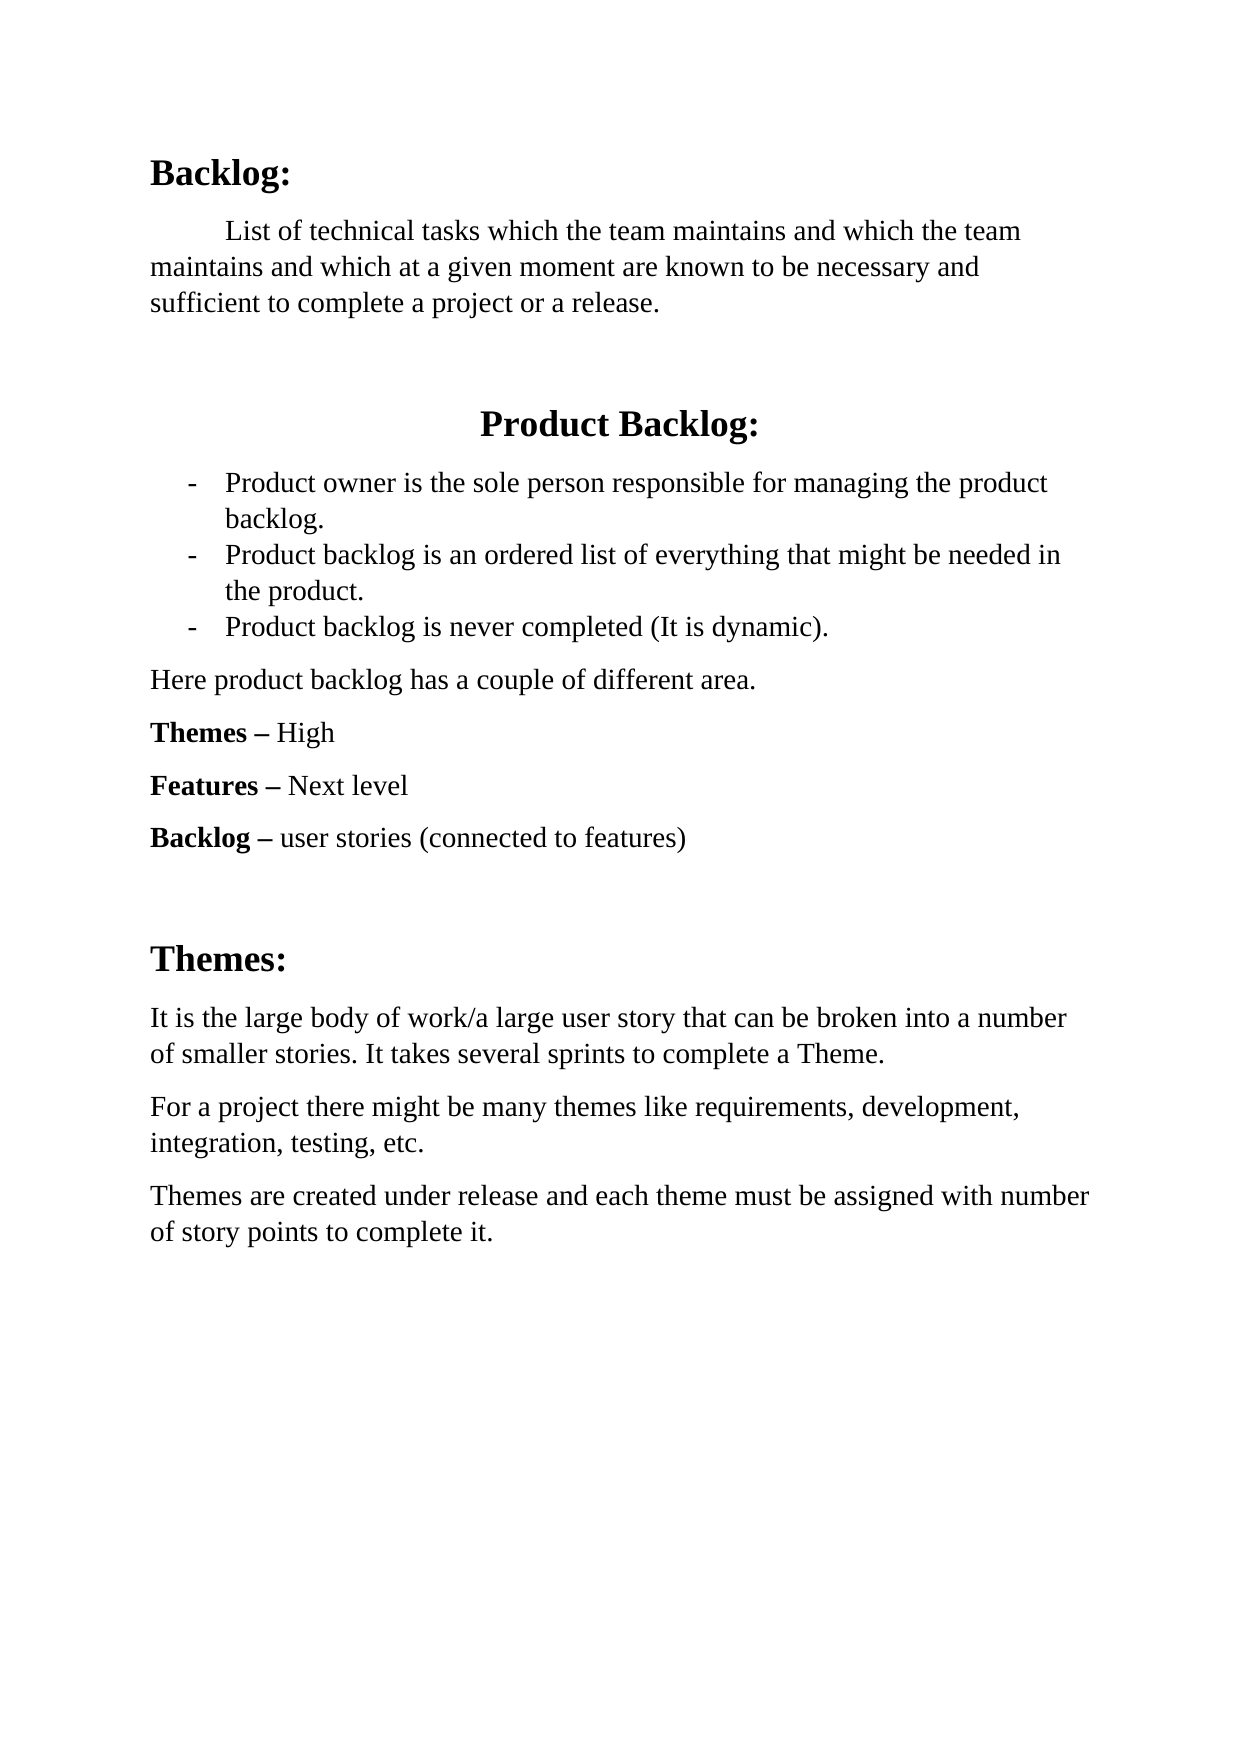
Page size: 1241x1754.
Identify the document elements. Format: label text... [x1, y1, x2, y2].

text For a project there might be many themes like requirements, development, integration, testing, etc. [150, 1089, 1090, 1158]
list Product owner is the sole person responsible for managing the product backlog. [187, 465, 1090, 534]
list Product backlog is an ordered list of everything that might be needed in the product. [187, 537, 1090, 607]
text Product Backlog: [150, 402, 1090, 445]
text Features – Next level [150, 768, 1090, 801]
text Here product backlog has a couple of different area. [150, 662, 1090, 696]
list Product backlog is never completed (It is dynamic). [187, 609, 1090, 643]
text Themes are created under release and each theme must be assigned with number of story points to complete it. [150, 1178, 1090, 1247]
text It is the large body of work/a large user story that can be broken into a number of smaller stories. It takes several sprints to complete a Theme. [150, 1000, 1090, 1069]
text Themes – High [150, 715, 1090, 748]
text List of technical tasks which the team maintains and which the team maintains and which at a given moment are known to be necessary and sufficient to complete a project or a release. [150, 213, 1090, 319]
text Backlog – user stories (connected to features) [150, 821, 1090, 854]
text Themes: [150, 937, 1090, 980]
text Backlog: [150, 150, 1090, 193]
